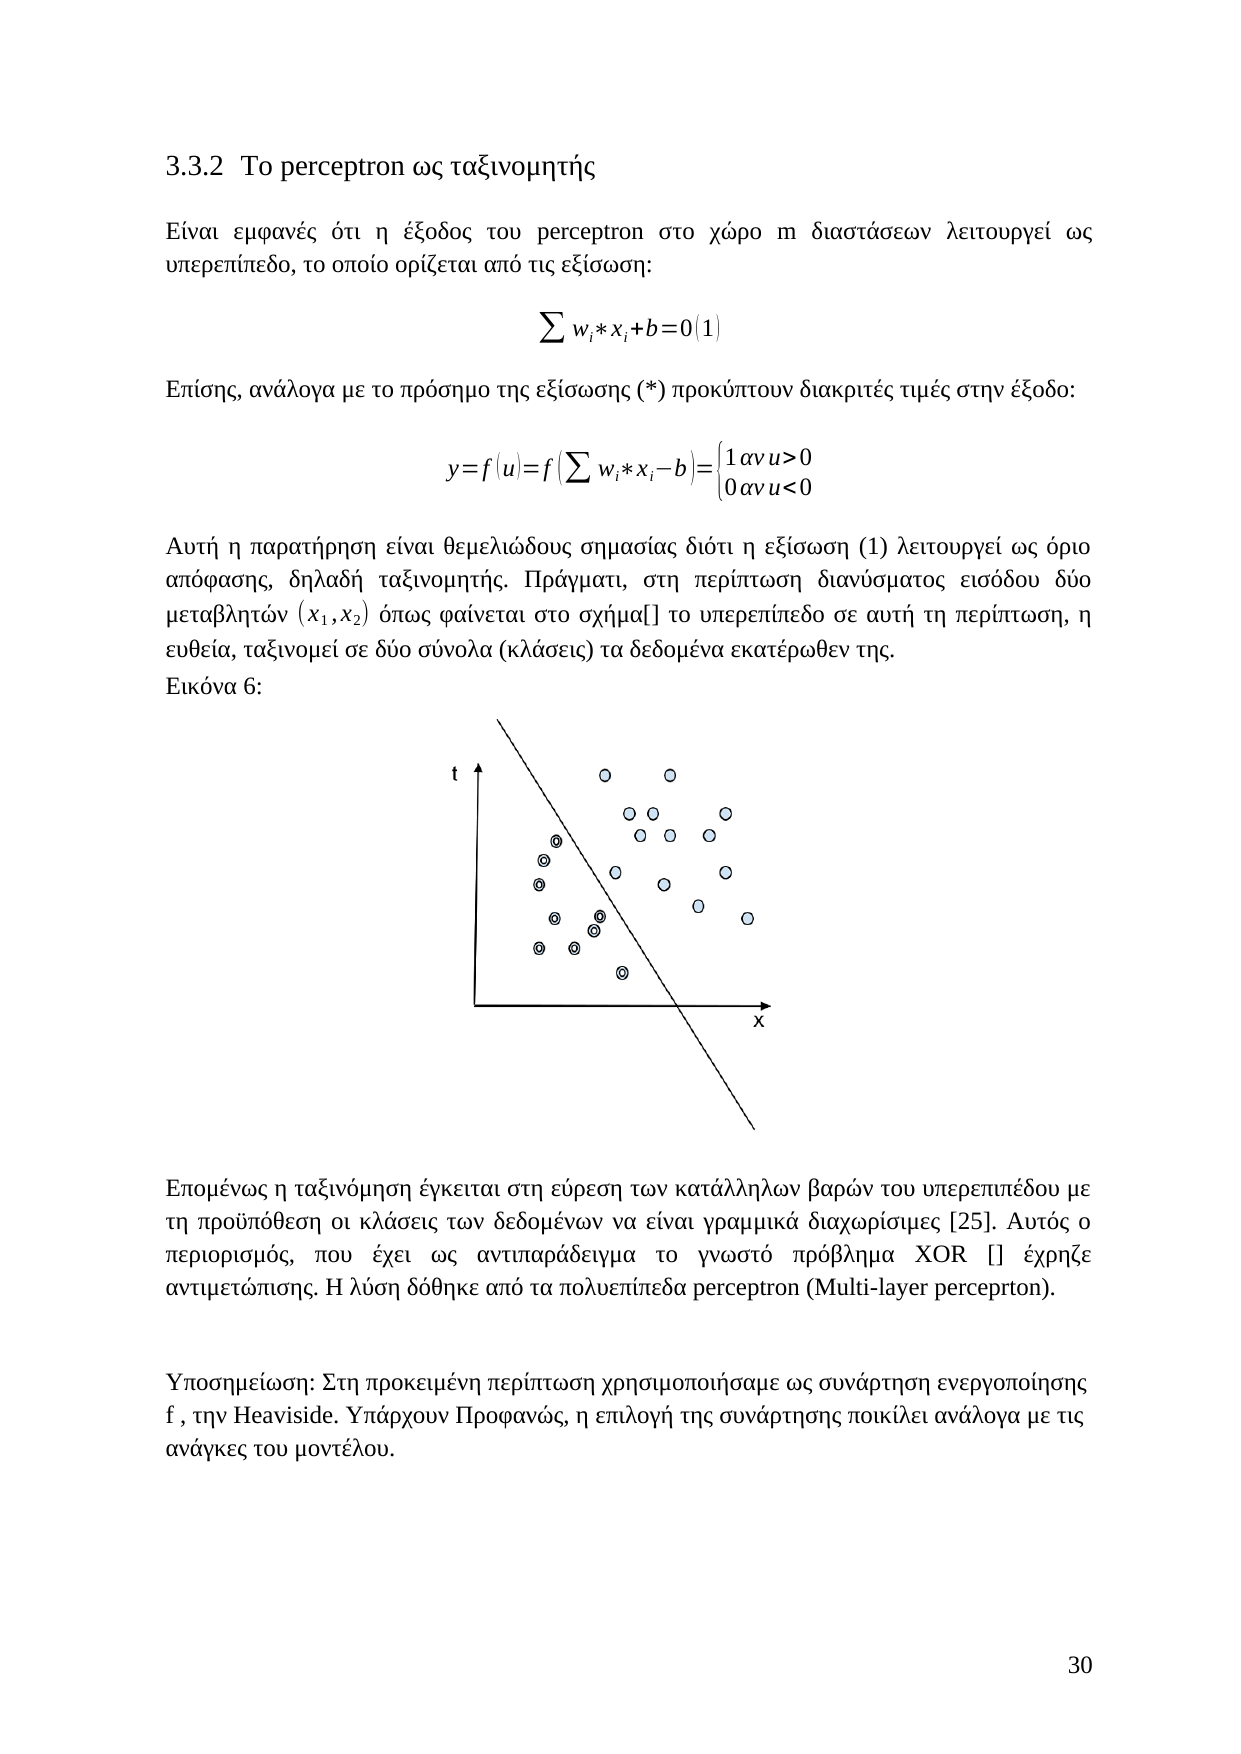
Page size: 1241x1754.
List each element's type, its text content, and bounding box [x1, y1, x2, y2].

text Υποσημείωση: Στη προκειμένη περίπτωση χρησιμοποιήσαμε ως συνάρτηση ενεργοποίησης f , την Heaviside. Υπάρχουν Προφανώς, η επιλογή της συνάρτησης ποικίλει ανάλογα με τις ανάγκες του μοντέλου. [165, 1367, 1092, 1462]
picture [428, 713, 830, 1137]
text Εικόνα 6: [165, 671, 1092, 699]
text Αυτή η παρατήρηση είναι θεμελιώδους σημασίας διότι η εξίσωση (1) λειτουργεί ως όριο απόφασης, δηλαδή ταξινομητής. Πράγματι, στη περίπτωση διανύσματος εισόδου δύο μεταβλητών όπως φαίνεται στο σχήμα[] το υπερεπίπεδο σε αυτή τη περίπτωση, η ευθεία, ταξινομεί σε δύο σύνολα (κλάσεις) τα δεδομένα εκατέρωθεν της. [165, 531, 1092, 662]
text Επομένως η ταξινόμηση έγκειται στη εύρεση των κατάλληλων βαρών του υπερεπιπέδου με τη προϋπόθεση οι κλάσεις των δεδομένων να είναι γραμμικά διαχωρίσιμες [25]. Αυτός ο περιορισμός, που έχει ως αντιπαράδειγμα το γνωστό πρόβλημα XOR [] έχρηζε αντιμετώπισης. Η λύση δόθηκε από τα πολυεπίπεδα perceptron (Multi-layer perceprton). [165, 1173, 1092, 1301]
subtitle 3.3.2 To perceptron ως ταξινομητής [165, 148, 1092, 181]
text Είναι εμφανές ότι η έξοδος του perceptron στο χώρο m διαστάσεων λειτουργεί ως υπερεπίπεδο, το οποίο ορίζεται από τις εξίσωση: [165, 216, 1092, 278]
text Επίσης, ανάλογα με το πρόσημο της εξίσωσης (*) προκύπτουν διακριτές τιμές στην έξοδο: [165, 374, 1092, 403]
